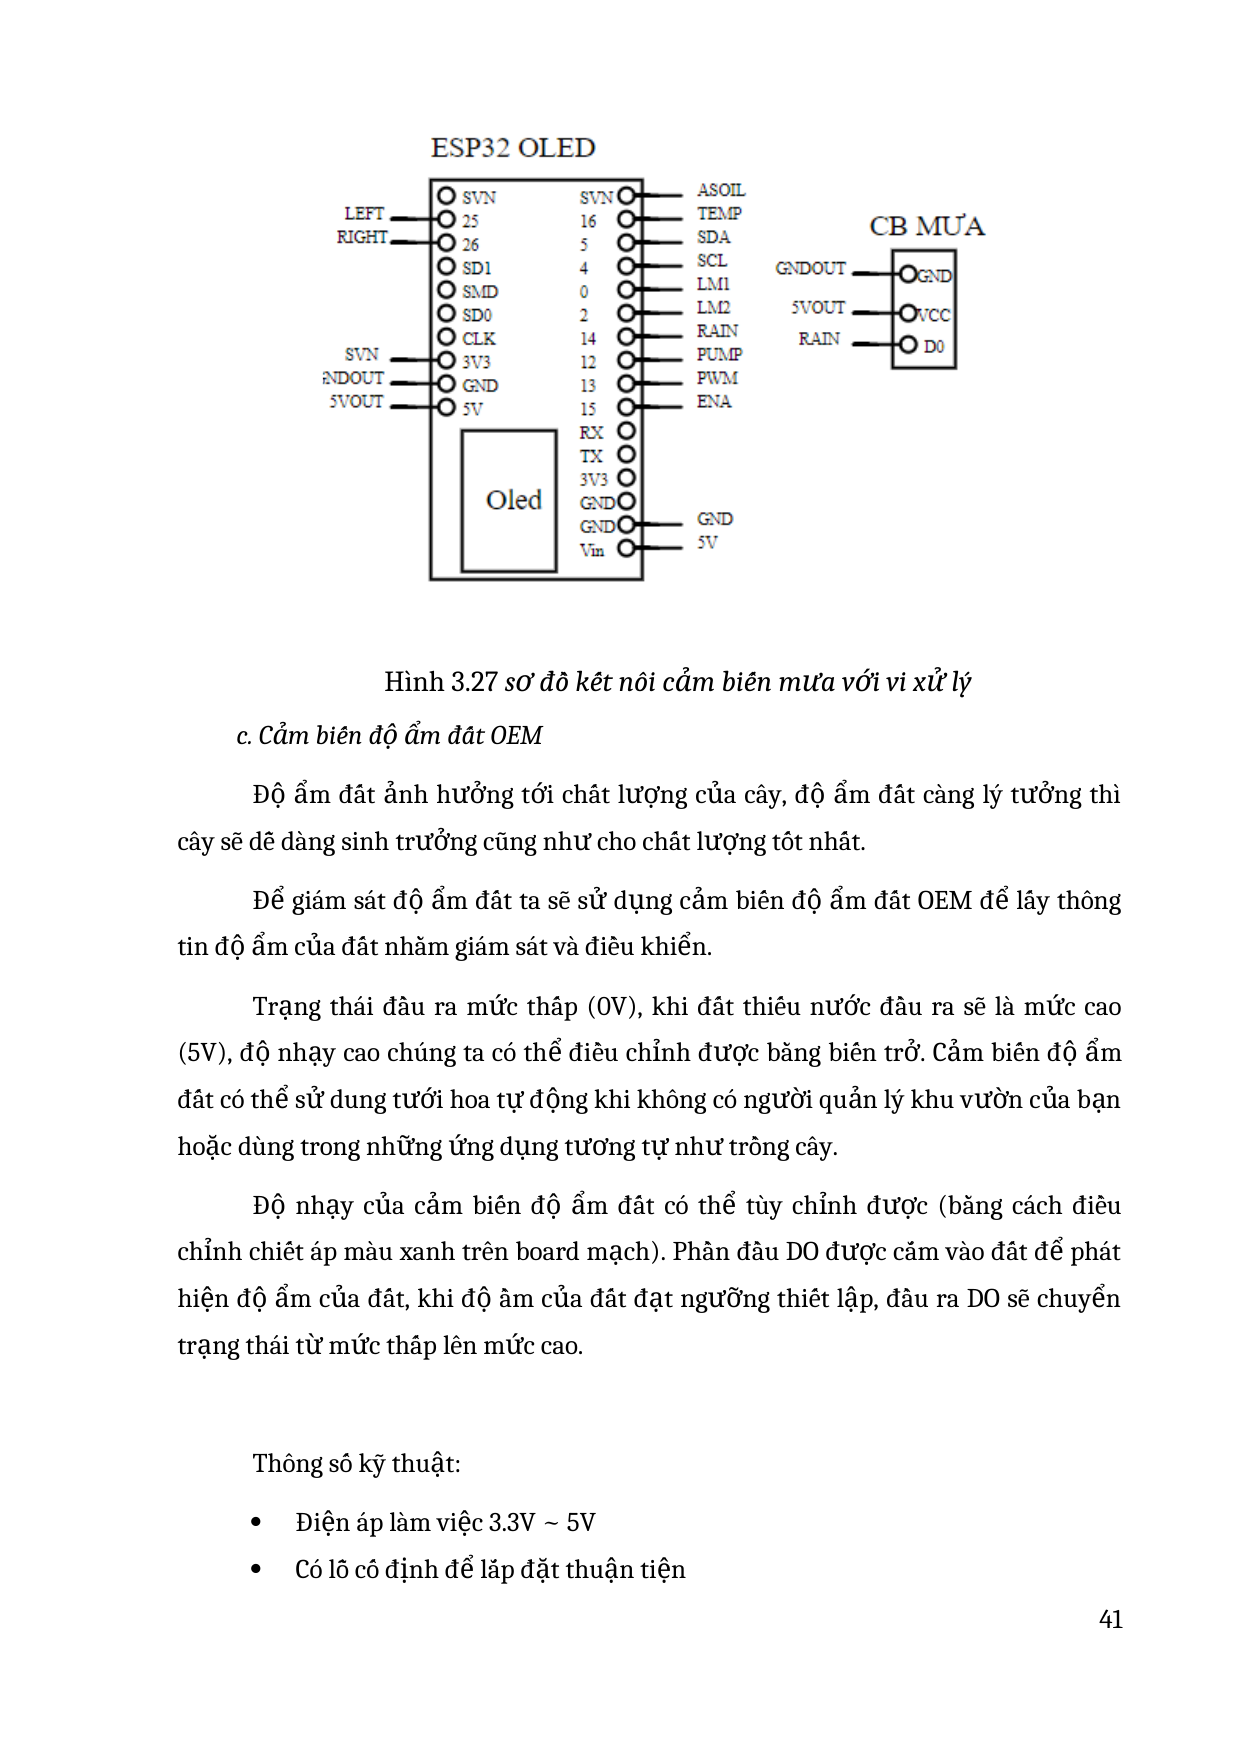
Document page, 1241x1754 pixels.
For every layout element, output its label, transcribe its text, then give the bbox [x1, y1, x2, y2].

picture [322, 118, 1036, 638]
text Trạng thái đầu ra mức thấp (0V), khi đất thiếu nước đầu ra sẽ là mức cao (5V), độ nhạy cao chúng ta có thể điều chỉnh được bằng biến trở. Cảm biến độ ẩm đất có thể sử dung tưới hoa tự động khi không có người quản lý khu vườn của bạn hoặc dùng trong những ứng dụng tương tự như trồng cây. [177, 991, 1122, 1162]
text Để giám sát độ ẩm đất ta sẽ sử dụng cảm biến độ ẩm đất OEM để lấy thông tin độ ẩm của đất nhằm giám sát và điều khiển. [177, 885, 1122, 963]
text Thông số kỹ thuật: [177, 1448, 1122, 1479]
text Độ nhạy của cảm biến độ ẩm đất có thể tùy chỉnh được (bằng cách điều chỉnh chiết áp màu xanh trên board mạch). Phần đầu DO được cắm vào đất để phát hiện độ ẩm của đất, khi độ ầm của đất đạt ngưỡng thiết lập, đầu ra DO sẽ chuyển trạng thái từ mức thấp lên mức cao. [177, 1190, 1122, 1361]
list Có lỗ cố định để lắp đặt thuận tiện [251, 1554, 1122, 1585]
text Độ ẩm đất ảnh hưởng tới chất lượng của cây, độ ẩm đất càng lý tưởng thì cây sẽ dễ dàng sinh trưởng cũng như cho chất lượng tốt nhất. [177, 779, 1122, 857]
subtitle c. Cảm biến độ ẩm đất OEM [177, 720, 1122, 751]
list Điện áp làm việc 3.3V ~ 5V​ [251, 1507, 1122, 1538]
